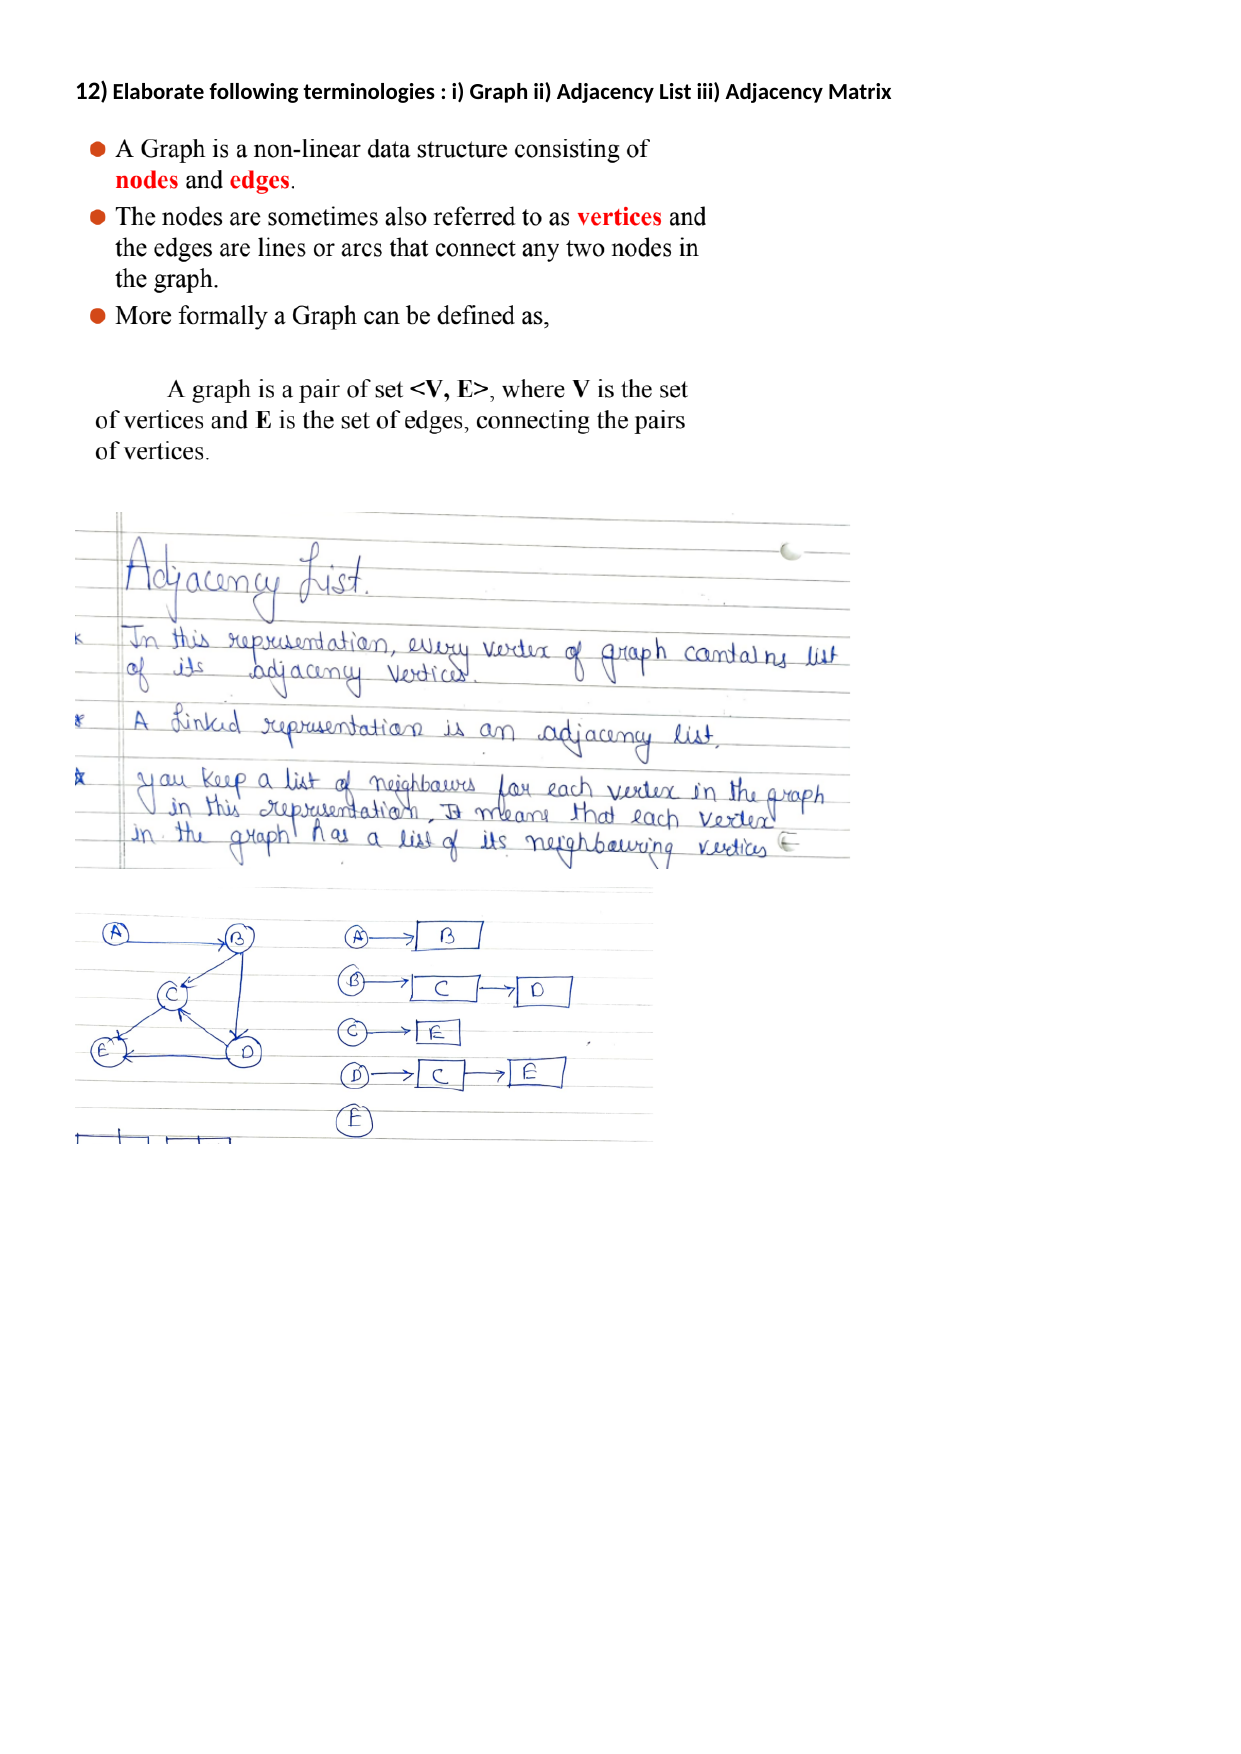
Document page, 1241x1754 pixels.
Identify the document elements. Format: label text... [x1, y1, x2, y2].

picture [75, 124, 716, 494]
picture [75, 887, 654, 1144]
list Elaborate following terminologies : i) Graph ii) Adjacency List iii) Adjacency Matrix [75, 75, 1165, 106]
picture [75, 512, 851, 869]
